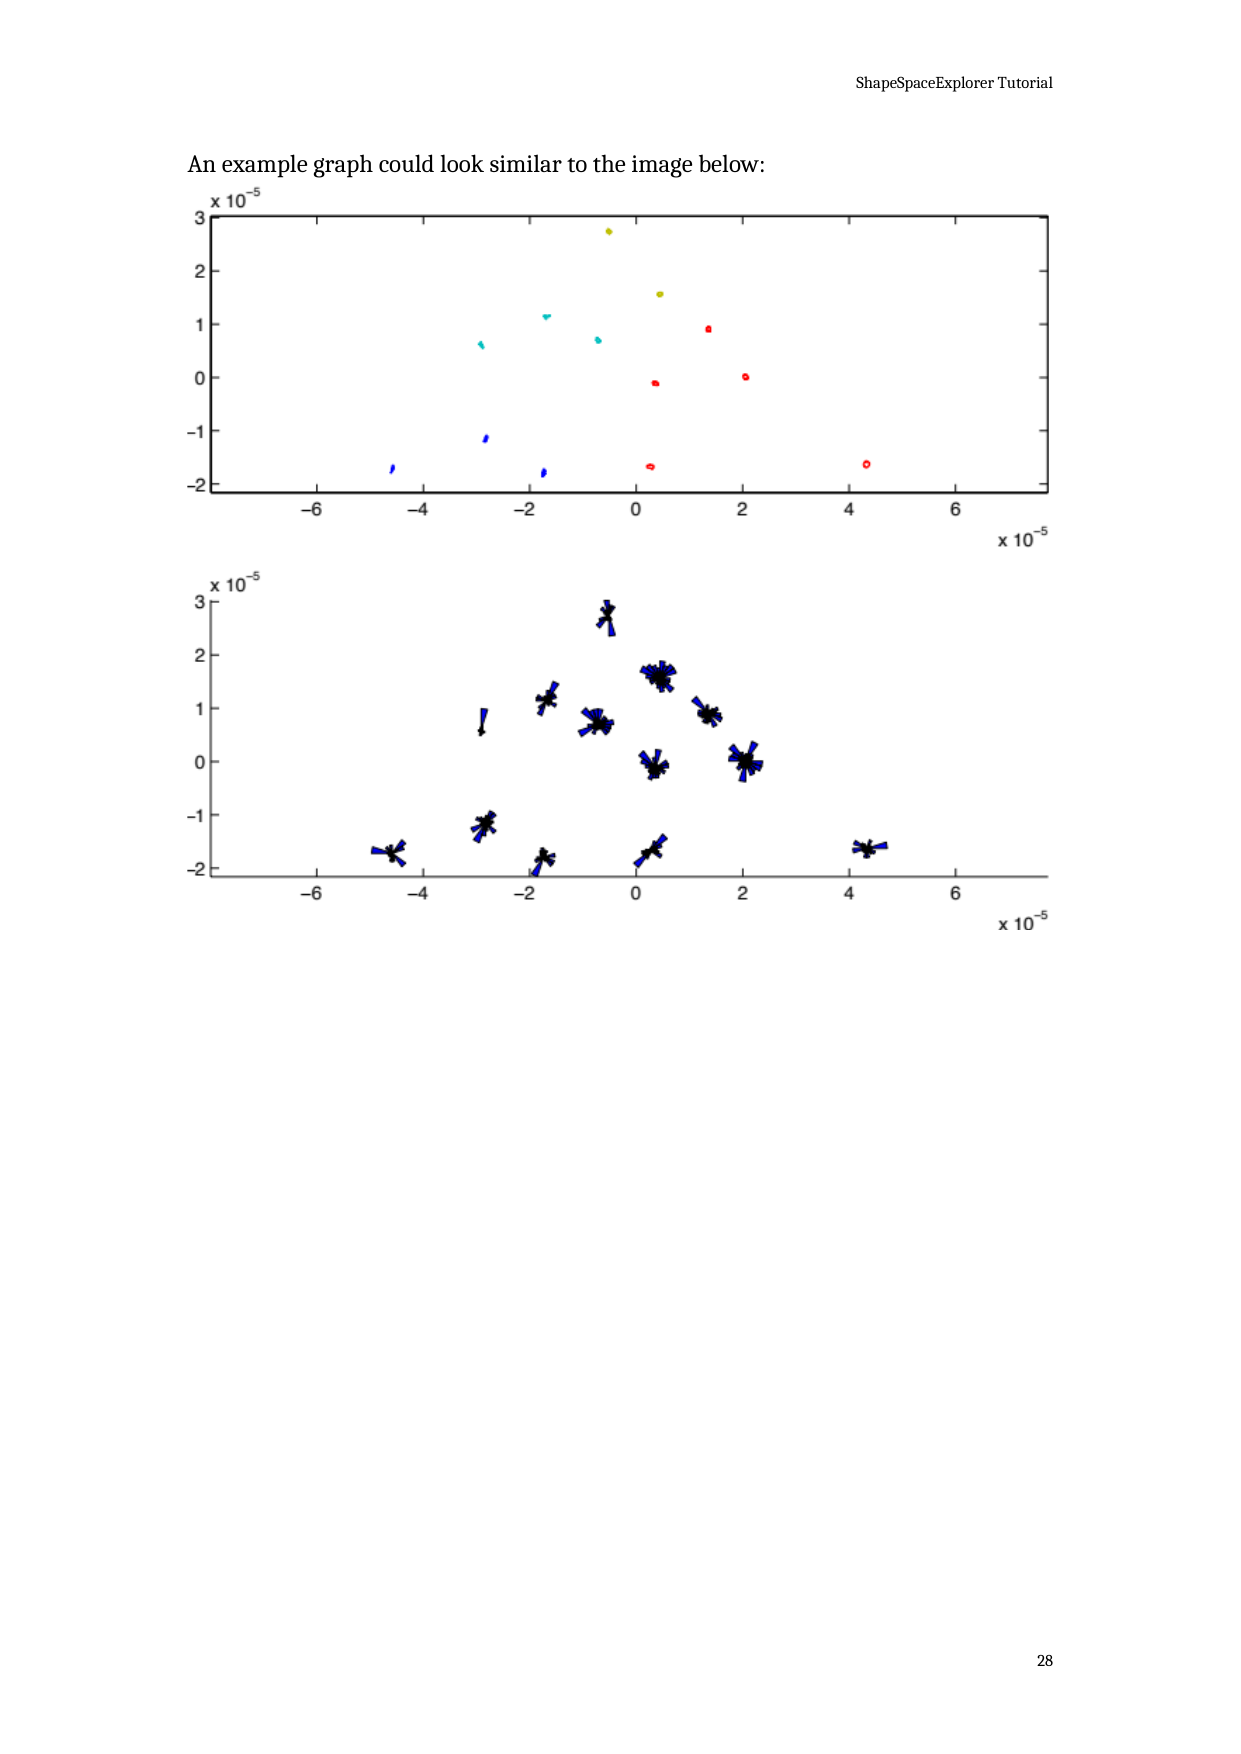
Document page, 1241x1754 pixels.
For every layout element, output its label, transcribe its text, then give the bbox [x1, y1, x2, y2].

text An example graph could look similar to the image below: [187, 150, 1053, 178]
